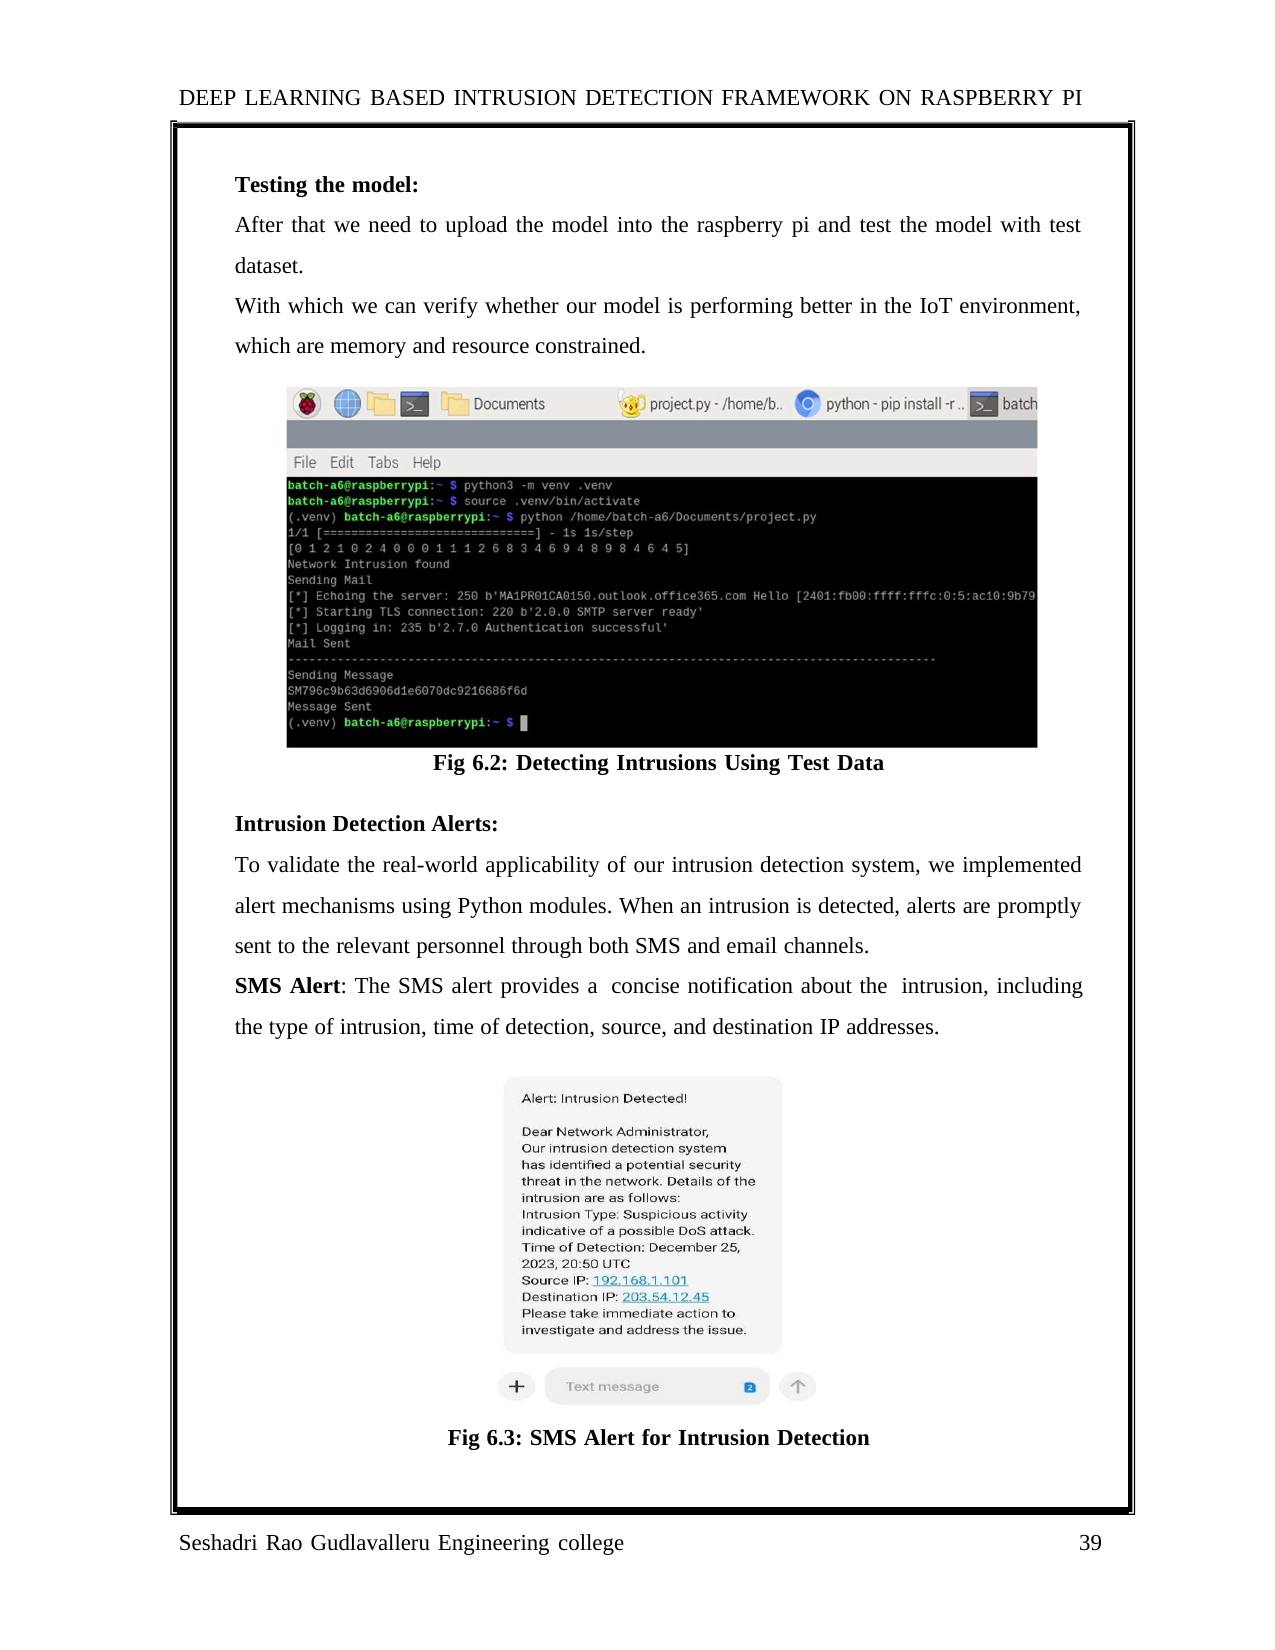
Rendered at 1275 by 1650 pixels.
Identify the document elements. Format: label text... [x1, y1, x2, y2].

picture [177, 120, 1129, 128]
text After that we need to upload the model into the raspberry pi and test the model with test dataset. [234, 211, 1119, 278]
picture [495, 1076, 817, 1409]
subtitle Fig 6.2: Detecting Intrusions Using Test Data Intrusion Detection Alerts: [234, 714, 885, 837]
text SMS Alert: The SMS alert provides a concise notification about the intrusion, including the type of intrusion, time of detection, source, and destination IP addresses. [234, 972, 1083, 1040]
text With which we can verify whether our model is performing better in the IoT environment, which are memory and resource constrained. [234, 292, 1083, 359]
text To validate the real-world applicability of our intrusion detection system, we implemented alert mechanisms using Python modules. When an intrusion is detected, alerts are promptly sent to the relevant personnel through both SMS and email channels. [234, 852, 1083, 958]
picture [177, 1507, 1128, 1515]
subtitle Testing the model: [234, 171, 1119, 197]
picture [286, 387, 1038, 748]
